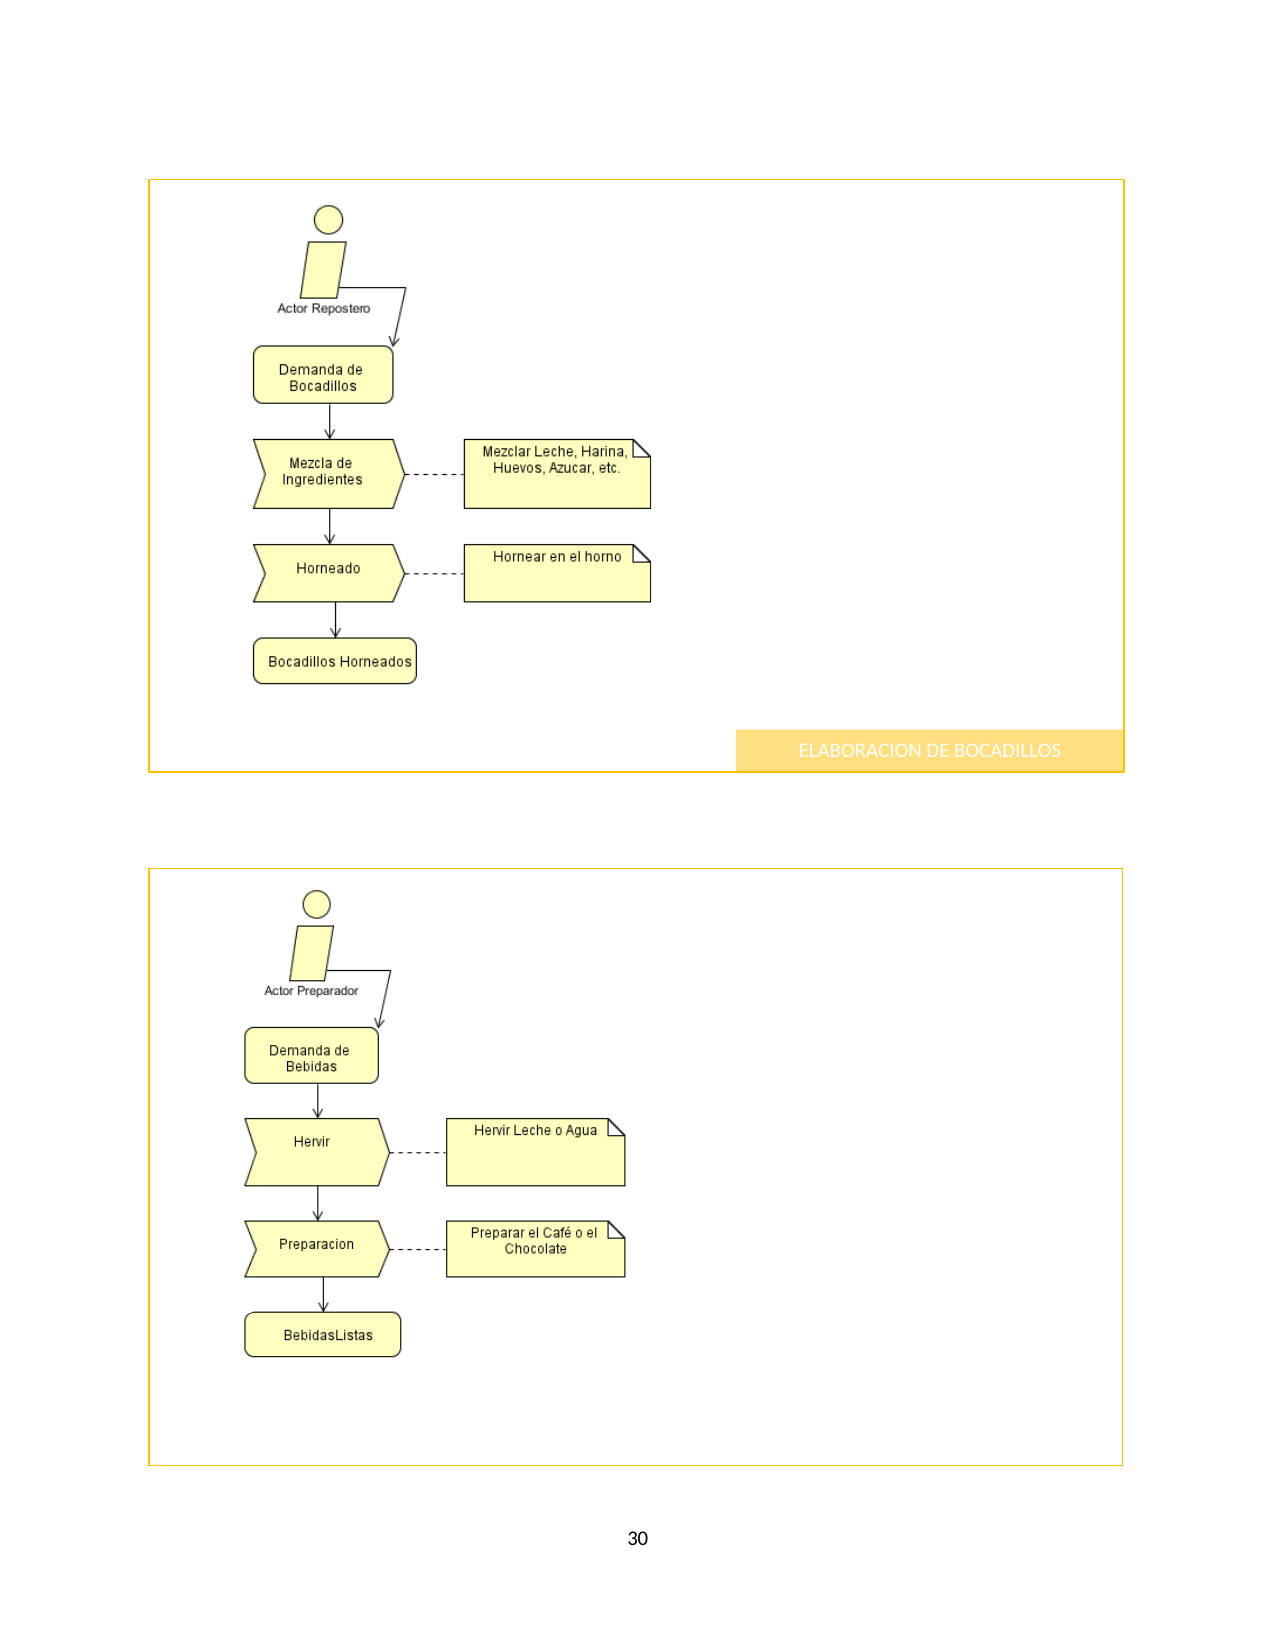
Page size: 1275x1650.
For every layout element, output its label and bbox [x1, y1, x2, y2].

picture [236, 889, 628, 1361]
picture [244, 203, 651, 690]
